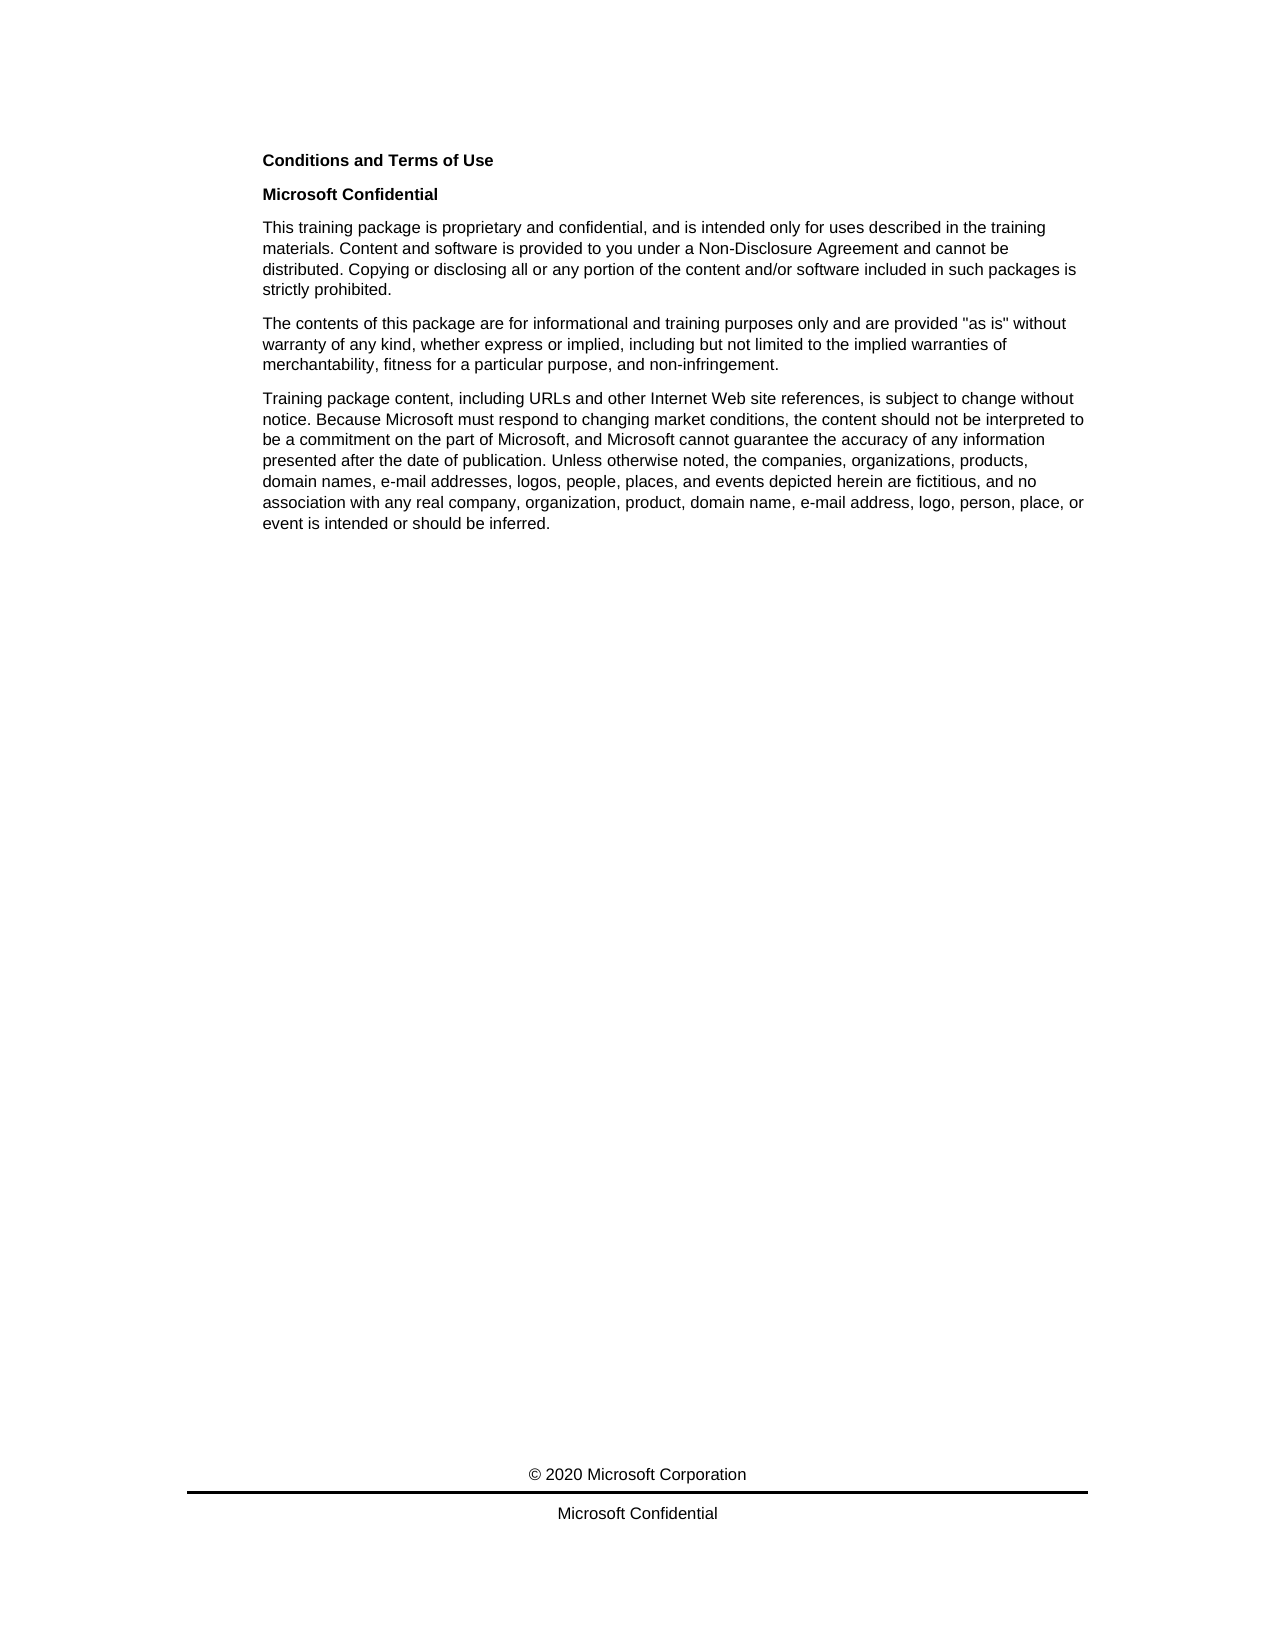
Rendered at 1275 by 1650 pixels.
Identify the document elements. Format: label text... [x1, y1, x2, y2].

text Microsoft Confidential [262, 183, 1088, 204]
text Conditions and Terms of Use [262, 150, 1088, 171]
text The contents of this package are for informational and training purposes only and are provided "as is" without warranty of any kind, whether express or implied, including but not limited to the implied warranties of merchantability, fitness for a particular purpose, and non-infringement. [262, 312, 1088, 375]
text This training package is proprietary and confidential, and is intended only for uses described in the training materials. Content and software is provided to you under a Non-Disclosure Agreement and cannot be distributed. Copying or disclosing all or any portion of the content and/or software included in such packages is strictly prohibited. [262, 217, 1088, 300]
text Training package content, including URLs and other Internet Web site references, is subject to change without notice. Because Microsoft must respond to changing market conditions, the content should not be interpreted to be a commitment on the part of Microsoft, and Microsoft cannot guarantee the accuracy of any information presented after the date of publication. Unless otherwise noted, the companies, organizations, products, domain names, e-mail addresses, logos, people, places, and events depicted herein are fictitious, and no association with any real company, organization, product, domain name, e-mail address, logo, person, place, or event is intended or should be inferred. [262, 387, 1088, 533]
